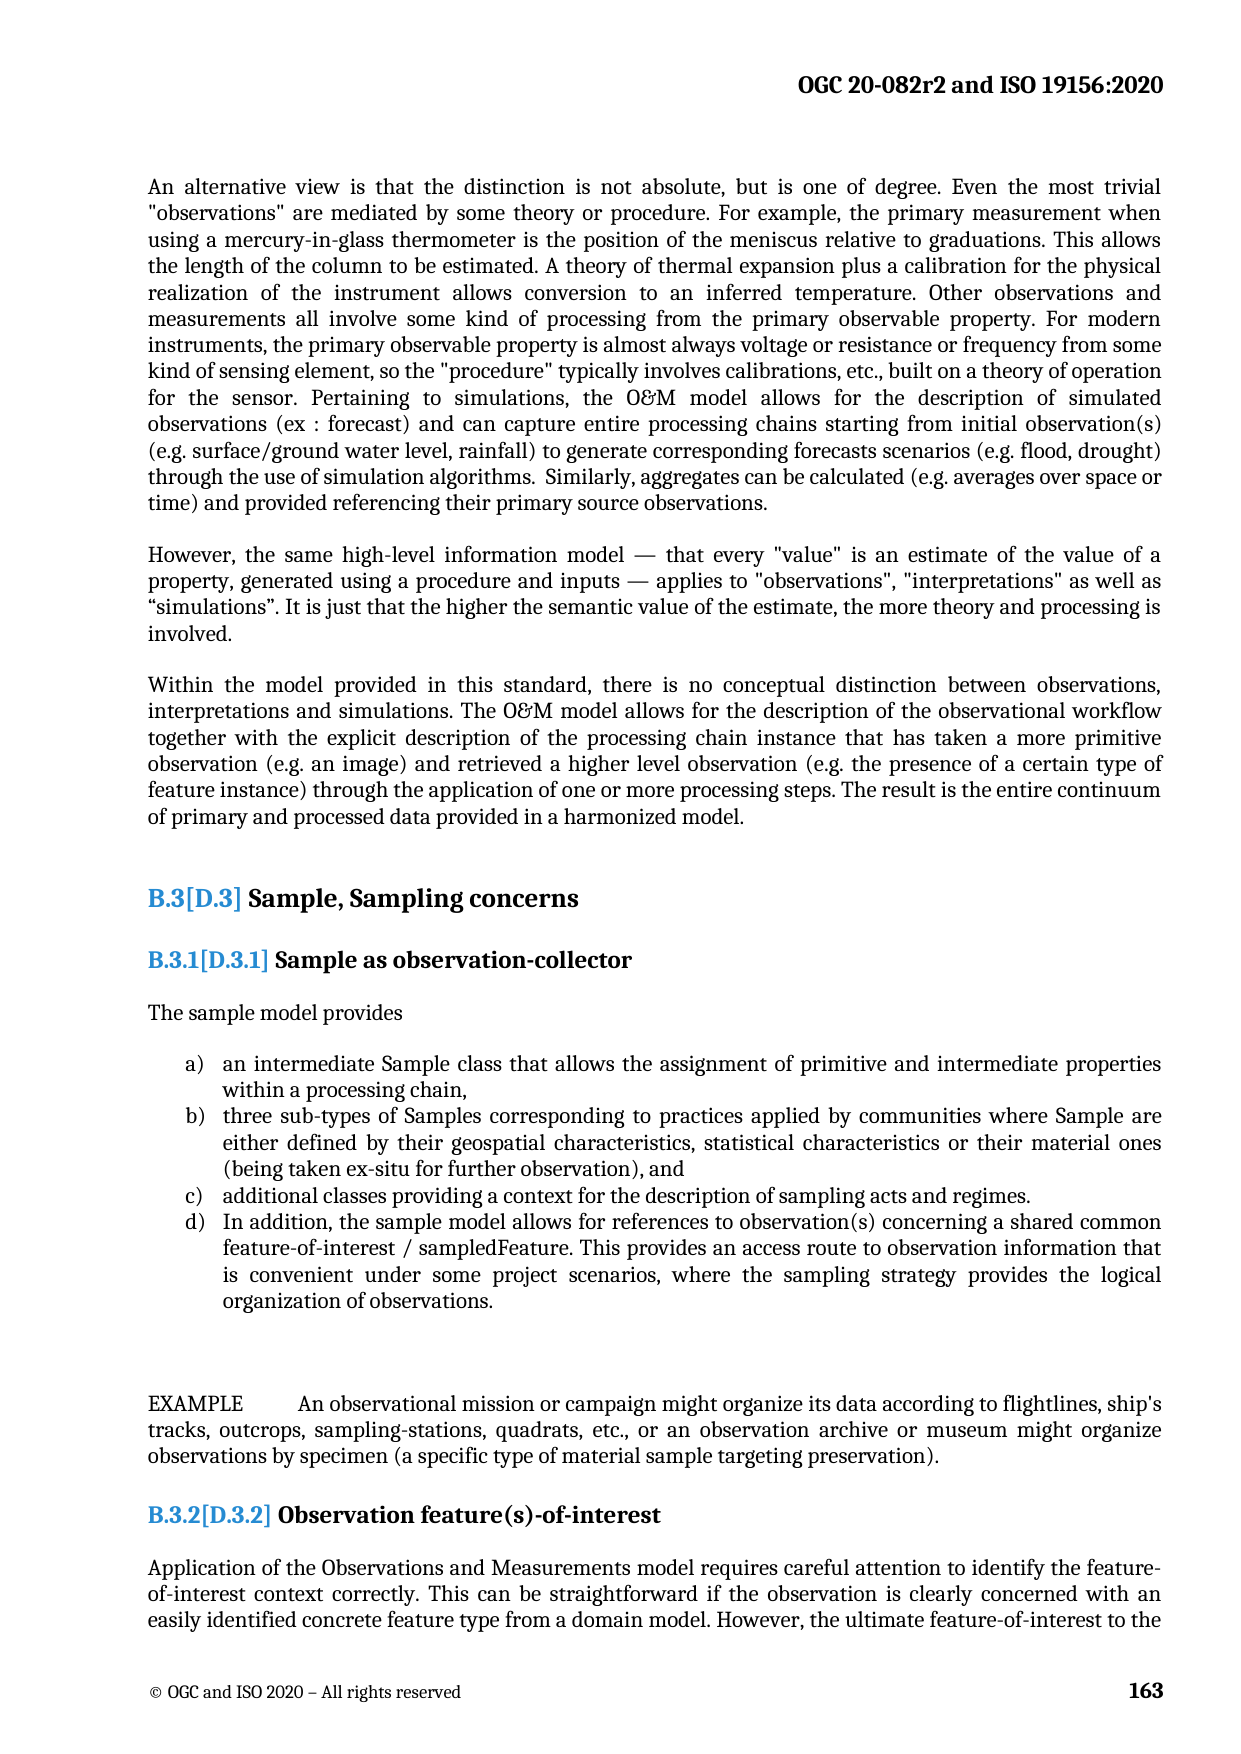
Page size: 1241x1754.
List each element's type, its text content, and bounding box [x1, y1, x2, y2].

text Sample as observation-collector [148, 946, 1163, 974]
text Observation feature(s)-of-interest [148, 1501, 1163, 1529]
text EXAMPLE An observational mission or campaign might organize its data according to flightlines, ship's tracks, outcrops, sampling-stations, quadrats, etc., or an observation archive or museum might organize observations by specimen (a specific type of material sample targeting preservation). [148, 1391, 1163, 1469]
text The sample model provides [148, 999, 1163, 1026]
text However, the same high-level information model — that every "value" is an estimate of the value of a property, generated using a procedure and inputs — applies to "observations", "interpretations" as well as “simulations”. It is just that the higher the semantic value of the estimate, the more theory and processing is involved. [148, 541, 1163, 647]
list an intermediate Sample class that allows the assignment of primitive and intermediate properties within a processing chain, [185, 1051, 1163, 1103]
text Within the model provided in this standard, there is no conceptual distinction between observations, interpretations and simulations. The O&M model allows for the description of the observational workflow together with the explicit description of the processing chain instance that has taken a more primitive observation (e.g. an image) and retrieved a higher level observation (e.g. the presence of a certain type of feature instance) through the application of one or more processing steps. The result is the entire continuum of primary and processed data provided in a harmonized model. [148, 672, 1163, 830]
list In addition, the sample model allows for references to observation(s) concerning a shared common feature-of-interest / sampledFeature. This provides an access route to observation information that is convenient under some project scenarios, where the sampling strategy provides the logical organization of observations. [185, 1209, 1163, 1314]
list three sub-types of Samples corresponding to practices applied by communities where Sample are either defined by their geospatial characteristics, statistical characteristics or their material ones (being taken ex-situ for further observation), and [185, 1103, 1163, 1182]
text Sample, Sampling concerns [148, 883, 1163, 914]
list additional classes providing a context for the description of sampling acts and regimes. [185, 1182, 1163, 1209]
text An alternative view is that the distinction is not absolute, but is one of degree. Even the most trivial "observations" are mediated by some theory or procedure. For example, the primary measurement when using a mercury-in-glass thermometer is the position of the meniscus relative to graduations. This allows the length of the column to be estimated. A theory of thermal expansion plus a calibration for the physical realization of the instrument allows conversion to an inferred temperature. Other observations and measurements all involve some kind of processing from the primary observable property. For modern instruments, the primary observable property is almost always voltage or resistance or frequency from some kind of sensing element, so the "procedure" typically involves calibrations, etc., built on a theory of operation for the sensor. Pertaining to simulations, the O&M model allows for the description of simulated observations (ex : forecast) and can capture entire processing chains starting from initial observation(s) (e.g. surface/ground water level, rainfall) to generate corresponding forecasts scenarios (e.g. flood, drought) through the use of simulation algorithms. Similarly, aggregates can be calculated (e.g. averages over space or time) and provided referencing their primary source observations. [148, 174, 1163, 516]
